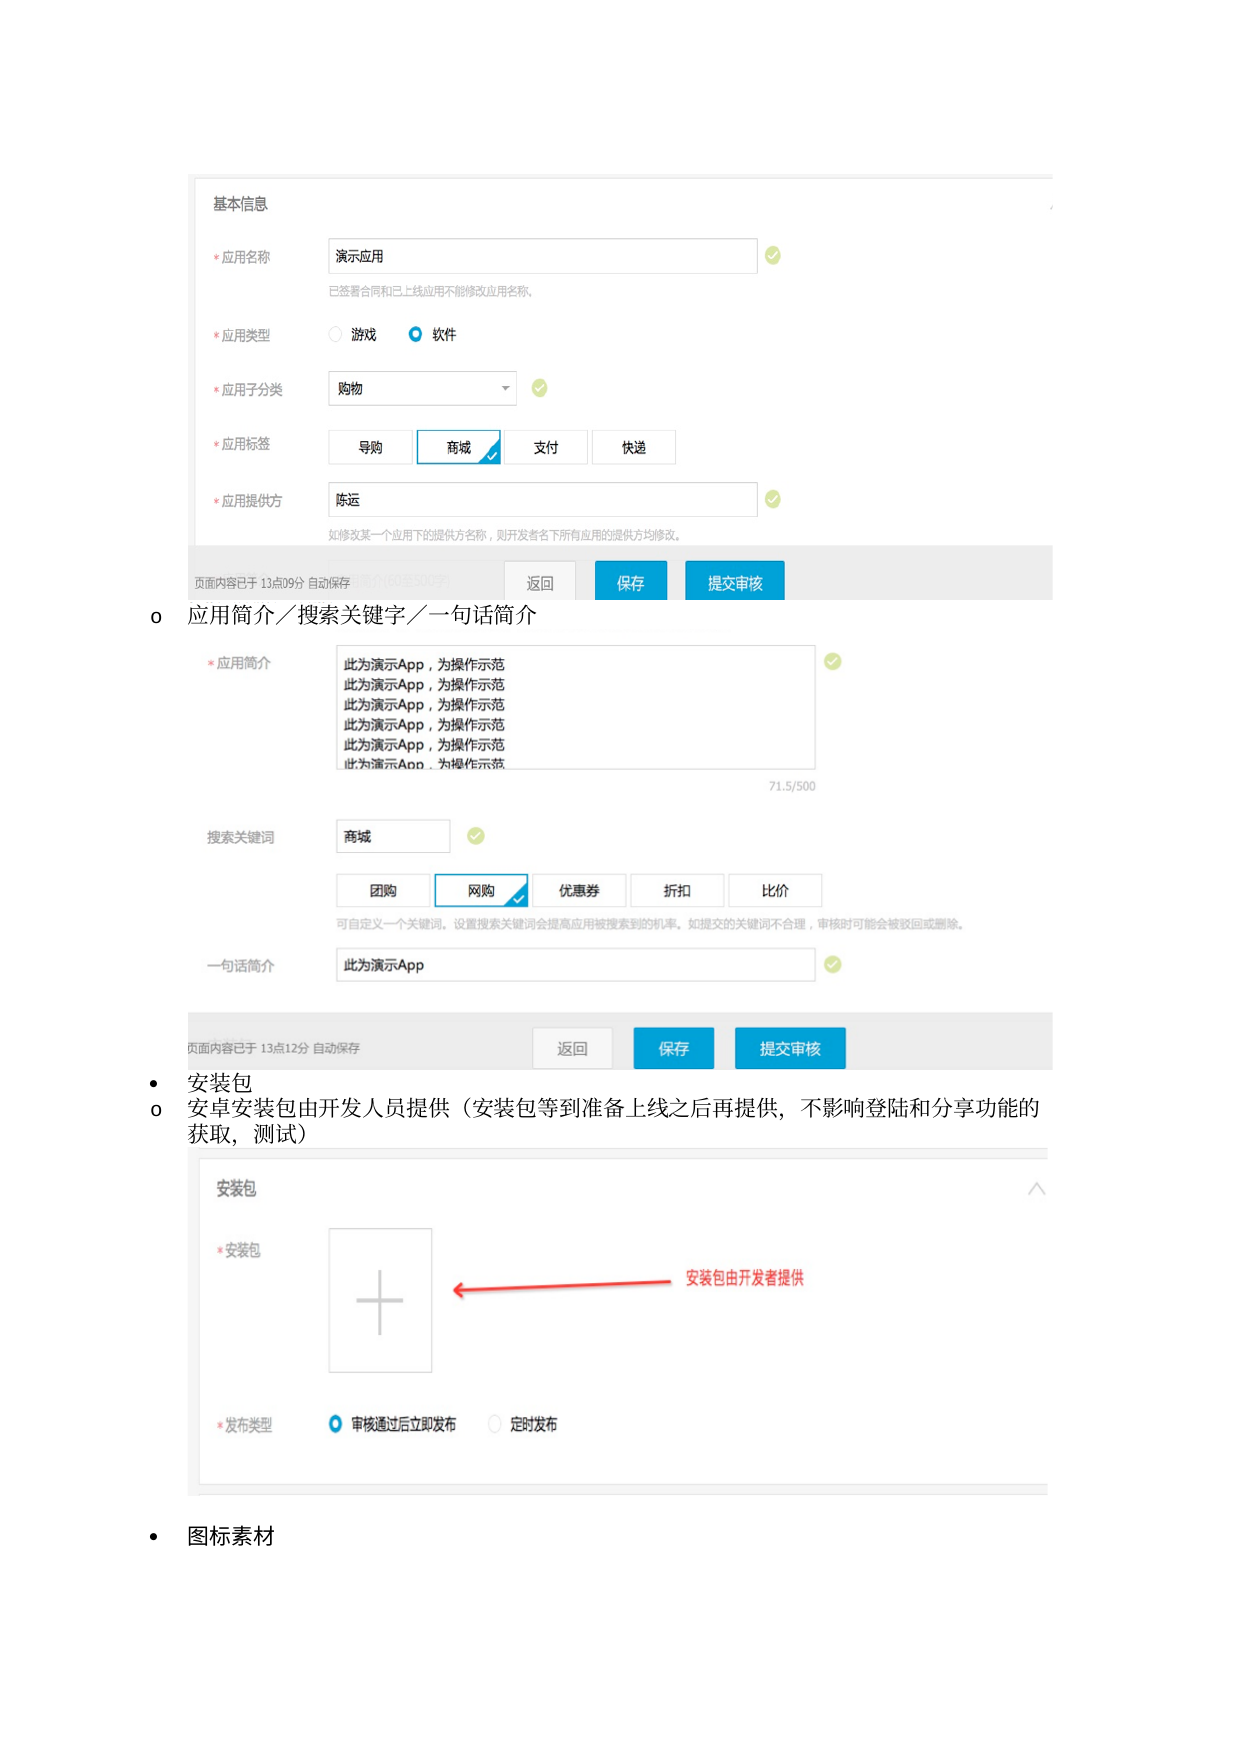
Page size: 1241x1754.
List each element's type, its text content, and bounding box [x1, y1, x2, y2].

picture [187, 174, 1053, 603]
picture [187, 629, 1053, 1071]
list 图标素材 [150, 1519, 1053, 1551]
list 安装包 [150, 1071, 1053, 1096]
picture [187, 1147, 1053, 1496]
list 应用简介／搜索关键字／一句话简介 [150, 603, 1053, 629]
list 安卓安装包由开发人员提供（安装包等到准备上线之后再提供，不影响登陆和分享功能的获取，测试） [150, 1096, 1053, 1148]
